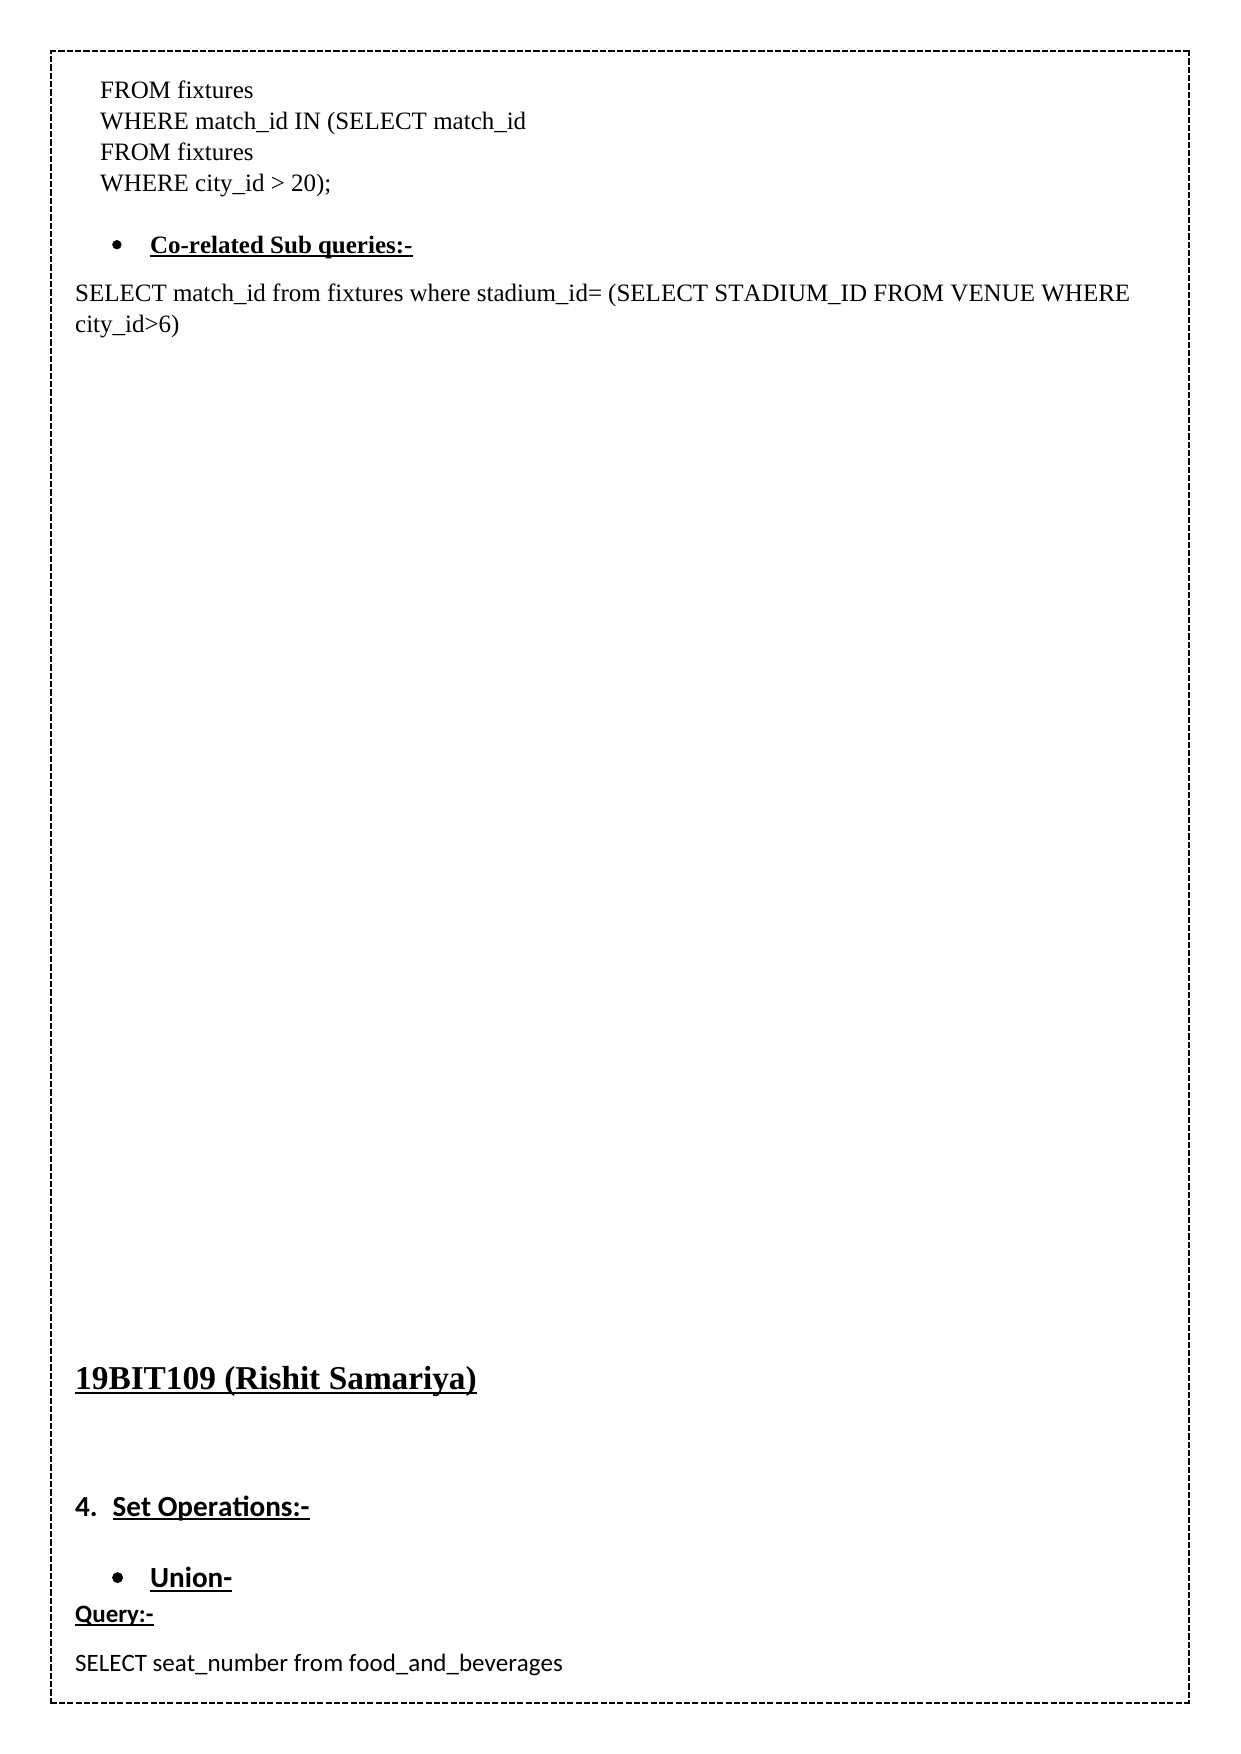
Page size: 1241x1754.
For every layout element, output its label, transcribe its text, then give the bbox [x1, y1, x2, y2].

text FROM fixtures [75, 137, 1165, 166]
text Query:- [75, 1598, 1165, 1628]
text SELECT match_id from fixtures where stadium_id= (SELECT STADIUM_ID FROM VENUE WHERE city_id>6) [75, 278, 1165, 338]
list Set Operations:- [75, 1488, 1165, 1524]
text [75, 1647, 1165, 1678]
text FROM fixtures [75, 75, 1165, 104]
text WHERE city_id > 20); [75, 168, 1165, 197]
text WHERE match_id IN (SELECT match_id [75, 106, 1165, 135]
list Union- [112, 1559, 1165, 1595]
list Co-related Sub queries:- [112, 230, 1165, 259]
text 19BIT109 (Rishit Samariya) [75, 1358, 1165, 1397]
